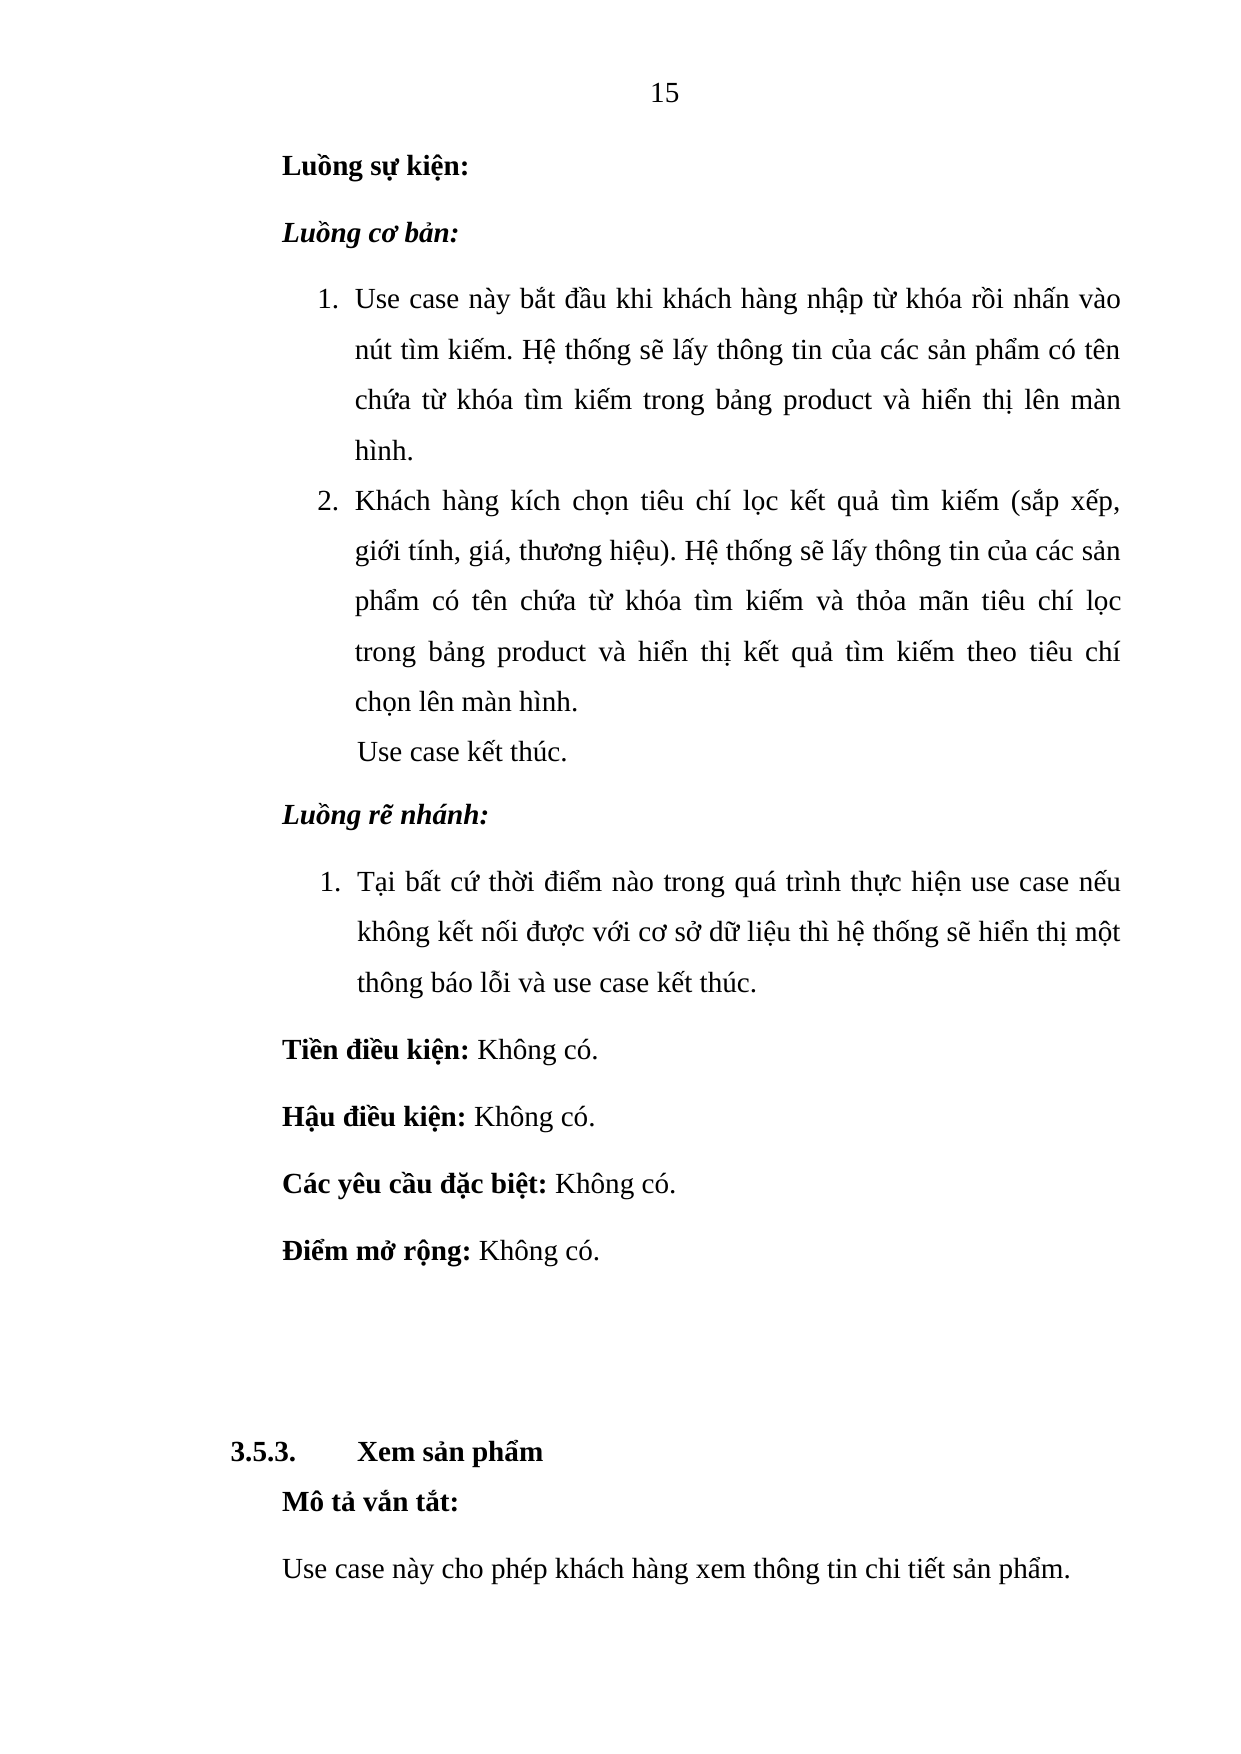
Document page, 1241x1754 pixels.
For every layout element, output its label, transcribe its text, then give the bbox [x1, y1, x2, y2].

list Khách hàng kích chọn tiêu chí lọc kết quả tìm kiếm (sắp xếp, giới tính, giá, thương hiệu). Hệ thống sẽ lấy thông tin của các sản phẩm có tên chứa từ khóa tìm kiếm và thỏa mãn tiêu chí lọc trong bảng product và hiển thị kết quả tìm kiếm theo tiêu chí chọn lên màn hình. [317, 483, 1122, 718]
subtitle Xem sản phẩm [207, 1434, 1122, 1467]
text Hậu điều kiện: Không có. [207, 1099, 1122, 1132]
text Mô tả vắn tắt: [207, 1484, 1122, 1518]
list Tại bất cứ thời điểm nào trong quá trình thực hiện use case nếu không kết nối được với cơ sở dữ liệu thì hệ thống sẽ hiển thị một thông báo lỗi và use case kết thúc. [319, 864, 1122, 998]
text Tiền điều kiện: Không có. [207, 1032, 1122, 1065]
list Use case này bắt đầu khi khách hàng nhập từ khóa rồi nhấn vào nút tìm kiếm. Hệ thống sẽ lấy thông tin của các sản phẩm có tên chứa từ khóa tìm kiếm trong bảng product và hiển thị lên màn hình. [317, 282, 1122, 466]
text Use case này cho phép khách hàng xem thông tin chi tiết sản phẩm. [207, 1551, 1122, 1584]
text Luồng rẽ nhánh: [207, 797, 1122, 831]
text Điểm mở rộng: Không có. [207, 1233, 1122, 1266]
list Use case kết thúc. [357, 734, 1122, 768]
text Luồng sự kiện: [207, 148, 1122, 181]
text Luồng cơ bản: [207, 215, 1122, 248]
text Các yêu cầu đặc biệt: Không có. [207, 1166, 1122, 1199]
